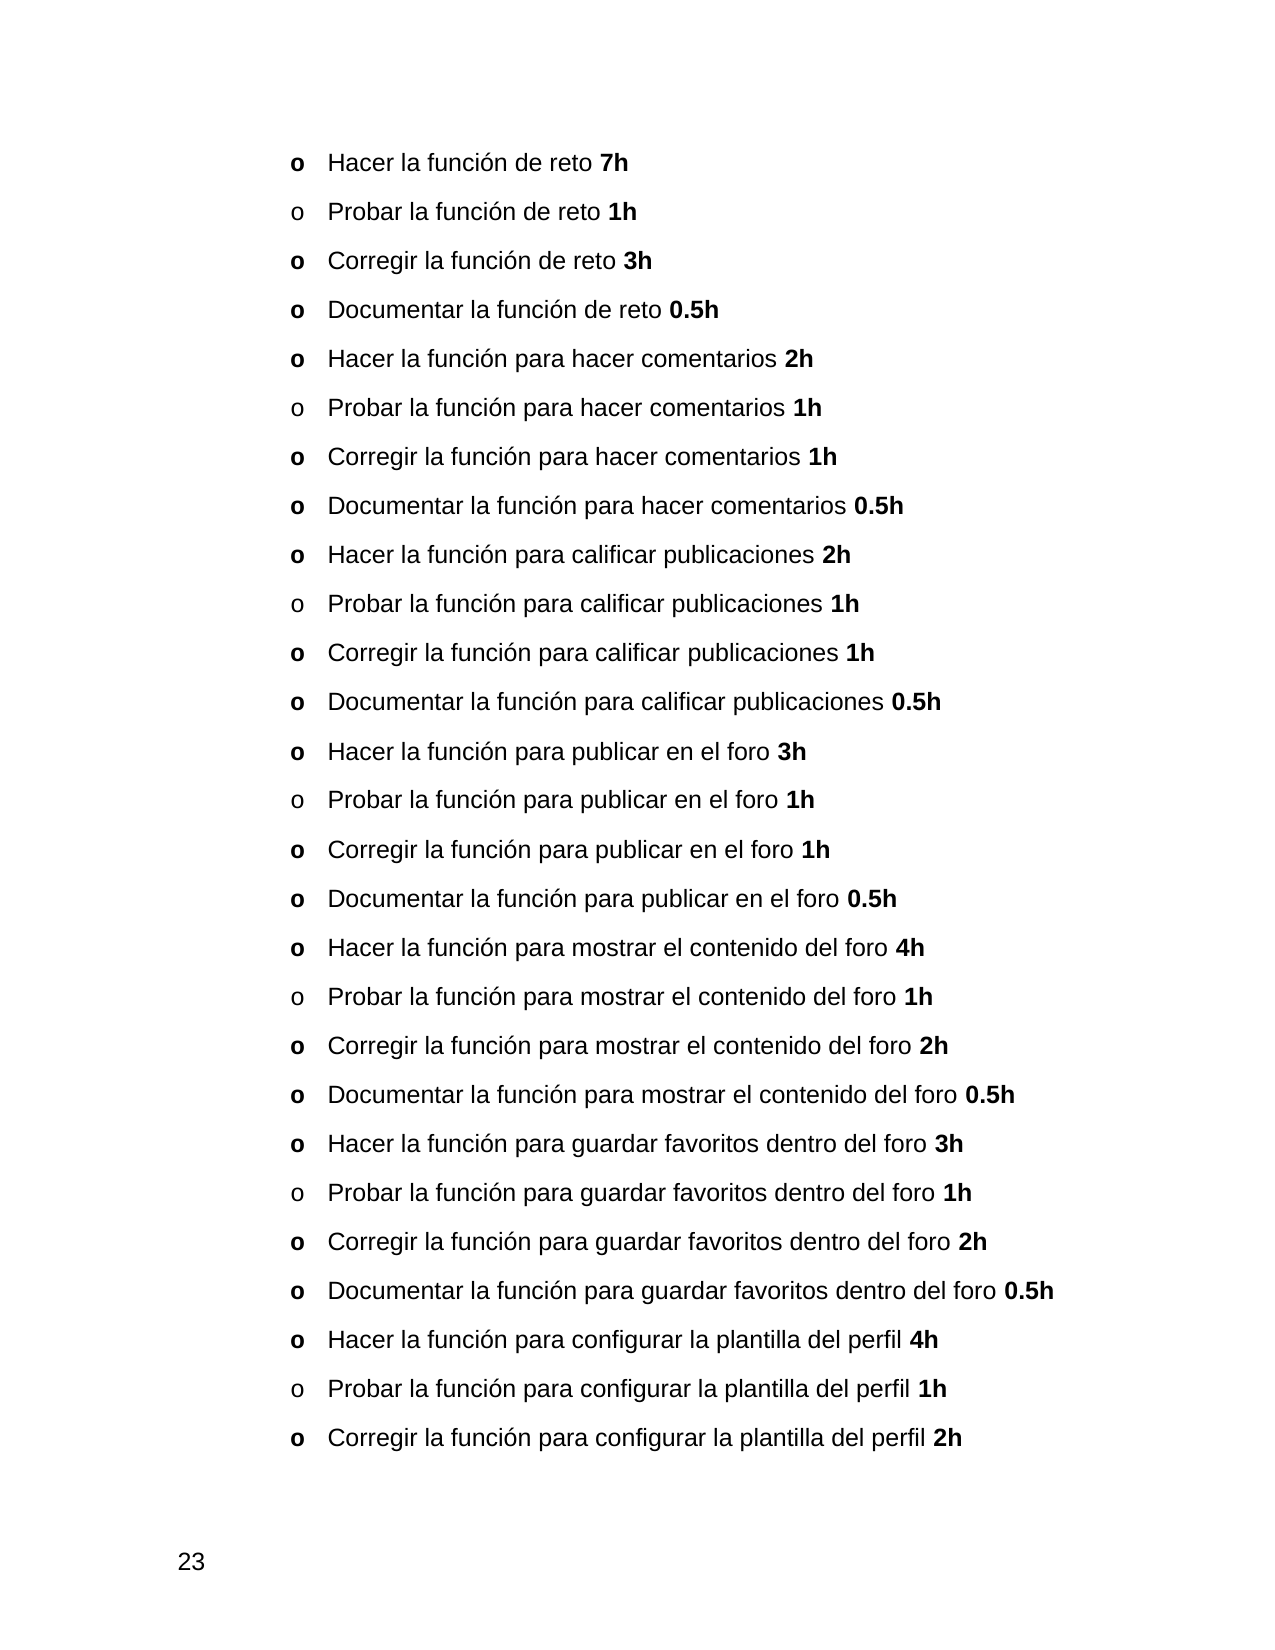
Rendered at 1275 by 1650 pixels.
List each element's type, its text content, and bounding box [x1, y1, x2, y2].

list Probar la función para configurar la plantilla del perfil 1h [290, 1374, 1098, 1405]
list Documentar la función para calificar publicaciones 0.5h [290, 687, 1098, 718]
list Hacer la función para configurar la plantilla del perfil 4h [290, 1325, 1098, 1356]
list Hacer la función para publicar en el foro 3h [290, 736, 1098, 767]
list Probar la función para mostrar el contenido del foro 1h [290, 982, 1098, 1013]
list Hacer la función para hacer comentarios 2h [290, 344, 1098, 375]
list Corregir la función para hacer comentarios 1h [290, 442, 1098, 473]
list Probar la función para calificar publicaciones 1h [290, 589, 1098, 620]
list Documentar la función para guardar favoritos dentro del foro 0.5h [290, 1276, 1098, 1307]
list Probar la función para hacer comentarios 1h [290, 393, 1098, 424]
list Documentar la función para publicar en el foro 0.5h [290, 884, 1098, 914]
list Hacer la función para mostrar el contenido del foro 4h [290, 933, 1098, 964]
list Documentar la función para mostrar el contenido del foro 0.5h [290, 1080, 1098, 1111]
list Probar la función de reto 1h [290, 197, 1098, 228]
list Hacer la función de reto 7h [290, 148, 1098, 179]
list Probar la función para publicar en el foro 1h [290, 786, 1098, 816]
list Corregir la función para guardar favoritos dentro del foro 2h [290, 1227, 1098, 1258]
list Corregir la función de reto 3h [290, 246, 1098, 277]
list Hacer la función para guardar favoritos dentro del foro 3h [290, 1129, 1098, 1160]
list Corregir la función para mostrar el contenido del foro 2h [290, 1031, 1098, 1062]
list Documentar la función para hacer comentarios 0.5h [290, 491, 1098, 522]
list Corregir la función para publicar en el foro 1h [290, 834, 1098, 866]
list Probar la función para guardar favoritos dentro del foro 1h [290, 1178, 1098, 1209]
list Documentar la función de reto 0.5h [290, 295, 1098, 326]
list Corregir la función para configurar la plantilla del perfil 2h [290, 1423, 1098, 1454]
list Hacer la función para calificar publicaciones 2h [290, 540, 1098, 571]
list Corregir la función para calificar publicaciones 1h [290, 638, 1098, 669]
